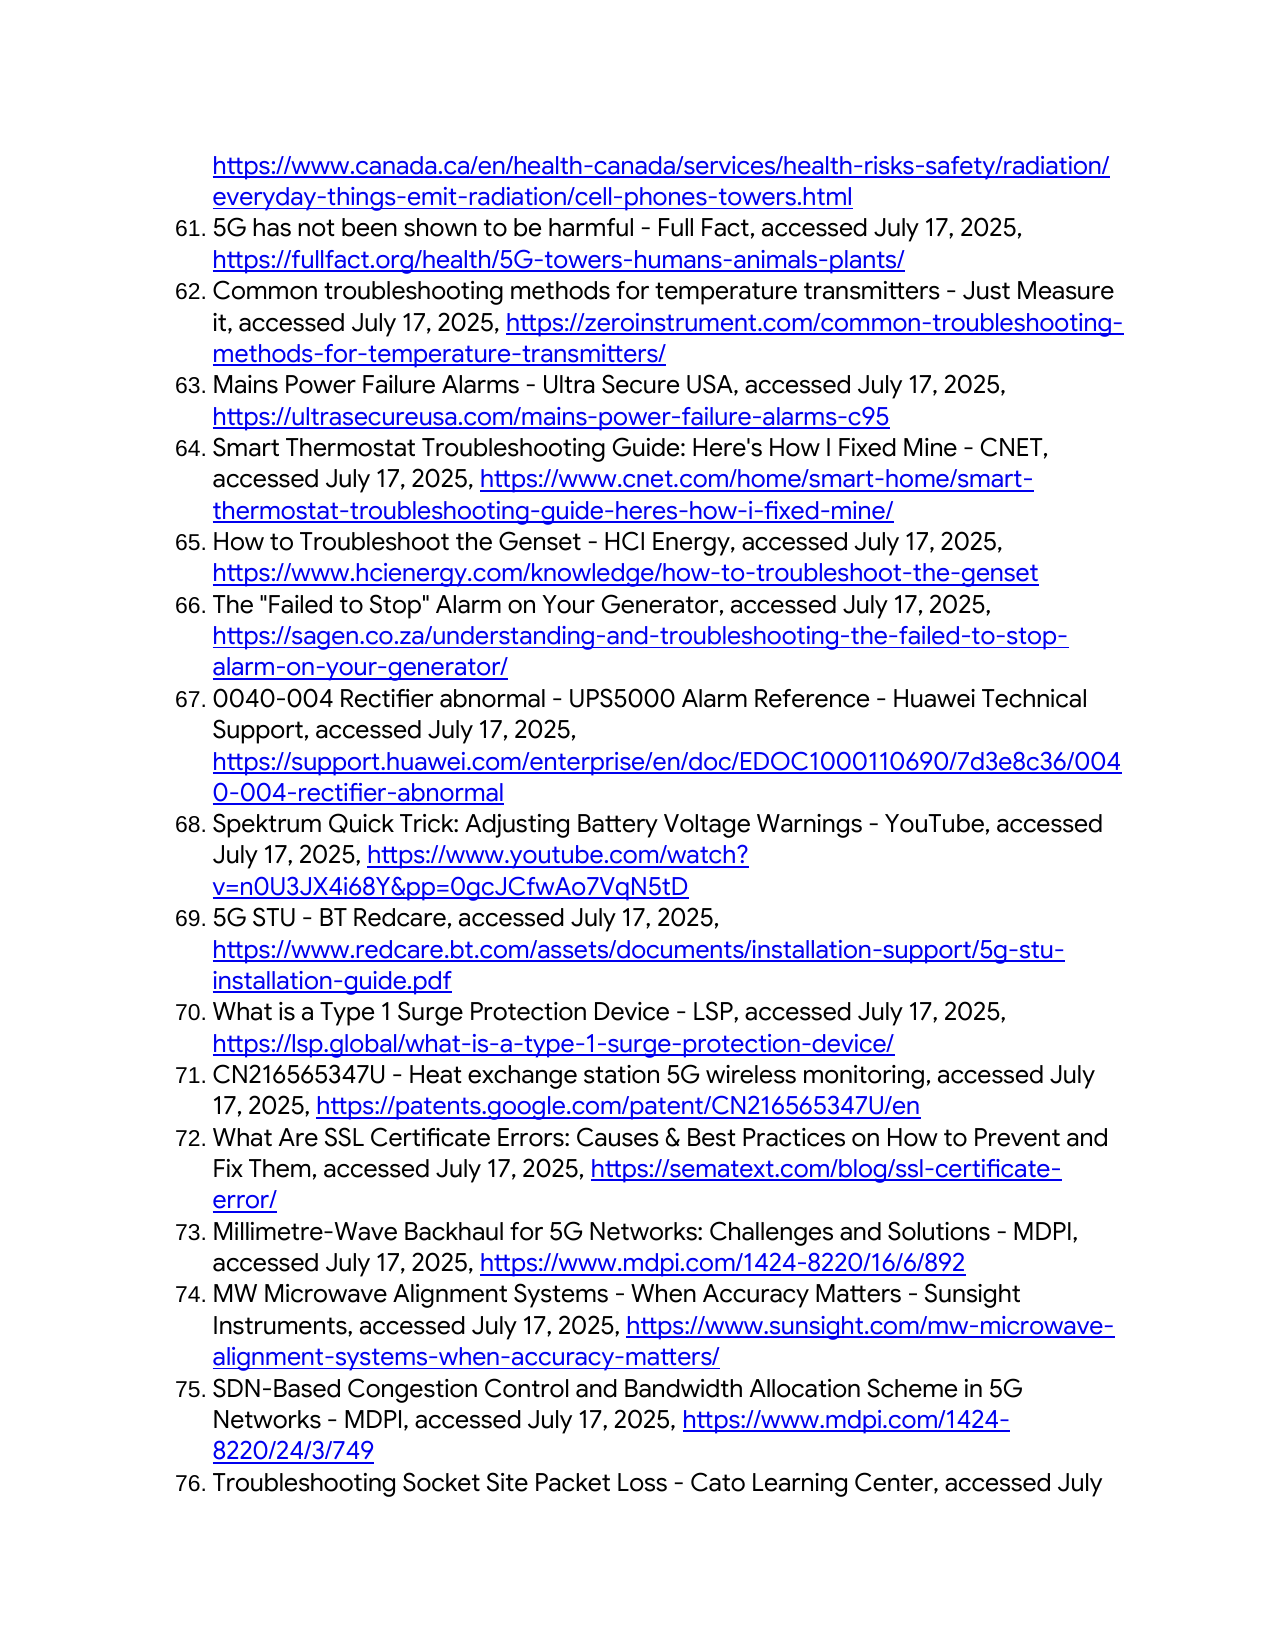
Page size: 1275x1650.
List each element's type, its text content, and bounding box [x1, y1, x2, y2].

list Smart Thermostat Troubleshooting Guide: Here's How I Fixed Mine - CNET, accessed July 17, 2025, https://www.cnet.com/home/smart-home/smart-thermostat-troubleshooting-guide-heres-how-i-fixed-mine/ [175, 432, 1125, 526]
list 0040-004 Rectifier abnormal - UPS5000 Alarm Reference - Huawei Technical Support, accessed July 17, 2025, https://support.huawei.com/enterprise/en/doc/EDOC1000110690/7d3e8c36/0040-004-rectifier-abnormal [175, 683, 1125, 808]
list Mains Power Failure Alarms - Ultra Secure USA, accessed July 17, 2025, https://ultrasecureusa.com/mains-power-failure-alarms-c95 [175, 369, 1125, 432]
list The "Failed to Stop" Alarm on Your Generator, accessed July 17, 2025, https://sagen.co.za/understanding-and-troubleshooting-the-failed-to-stop-alarm-on-your-generator/ [175, 589, 1125, 683]
list 5G has not been shown to be harmful - Full Fact, accessed July 17, 2025, https://fullfact.org/health/5G-towers-humans-animals-plants/ [175, 213, 1125, 275]
list SDN-Based Congestion Control and Bandwidth Allocation Scheme in 5G Networks - MDPI, accessed July 17, 2025, https://www.mdpi.com/1424-8220/24/3/749 [175, 1373, 1125, 1467]
list MW Microwave Alignment Systems - When Accuracy Matters - Sunsight Instruments, accessed July 17, 2025, https://www.sunsight.com/mw-microwave-alignment-systems-when-accuracy-matters/ [175, 1279, 1125, 1373]
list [175, 1467, 1125, 1498]
list 5G STU - BT Redcare, accessed July 17, 2025, https://www.redcare.bt.com/assets/documents/installation-support/5g-stu-installation-guide.pdf [175, 902, 1125, 997]
list CN216565347U - Heat exchange station 5G wireless monitoring, accessed July 17, 2025, https://patents.google.com/patent/CN216565347U/en [175, 1059, 1125, 1122]
list Common troubleshooting methods for temperature transmitters - Just Measure it, accessed July 17, 2025, https://zeroinstrument.com/common-troubleshooting-methods-for-temperature-transmitters/ [175, 275, 1125, 369]
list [175, 150, 1125, 213]
list How to Troubleshoot the Genset - HCI Energy, accessed July 17, 2025, https://www.hcienergy.com/knowledge/how-to-troubleshoot-the-genset [175, 526, 1125, 589]
list Spektrum Quick Trick: Adjusting Battery Voltage Warnings - YouTube, accessed July 17, 2025, https://www.youtube.com/watch?v=n0U3JX4i68Y&pp=0gcJCfwAo7VqN5tD [175, 808, 1125, 902]
list What is a Type 1 Surge Protection Device - LSP, accessed July 17, 2025, https://lsp.global/what-is-a-type-1-surge-protection-device/ [175, 997, 1125, 1059]
list Millimetre-Wave Backhaul for 5G Networks: Challenges and Solutions - MDPI, accessed July 17, 2025, https://www.mdpi.com/1424-8220/16/6/892 [175, 1216, 1125, 1279]
list What Are SSL Certificate Errors: Causes & Best Practices on How to Prevent and Fix Them, accessed July 17, 2025, https://sematext.com/blog/ssl-certificate-error/ [175, 1122, 1125, 1216]
